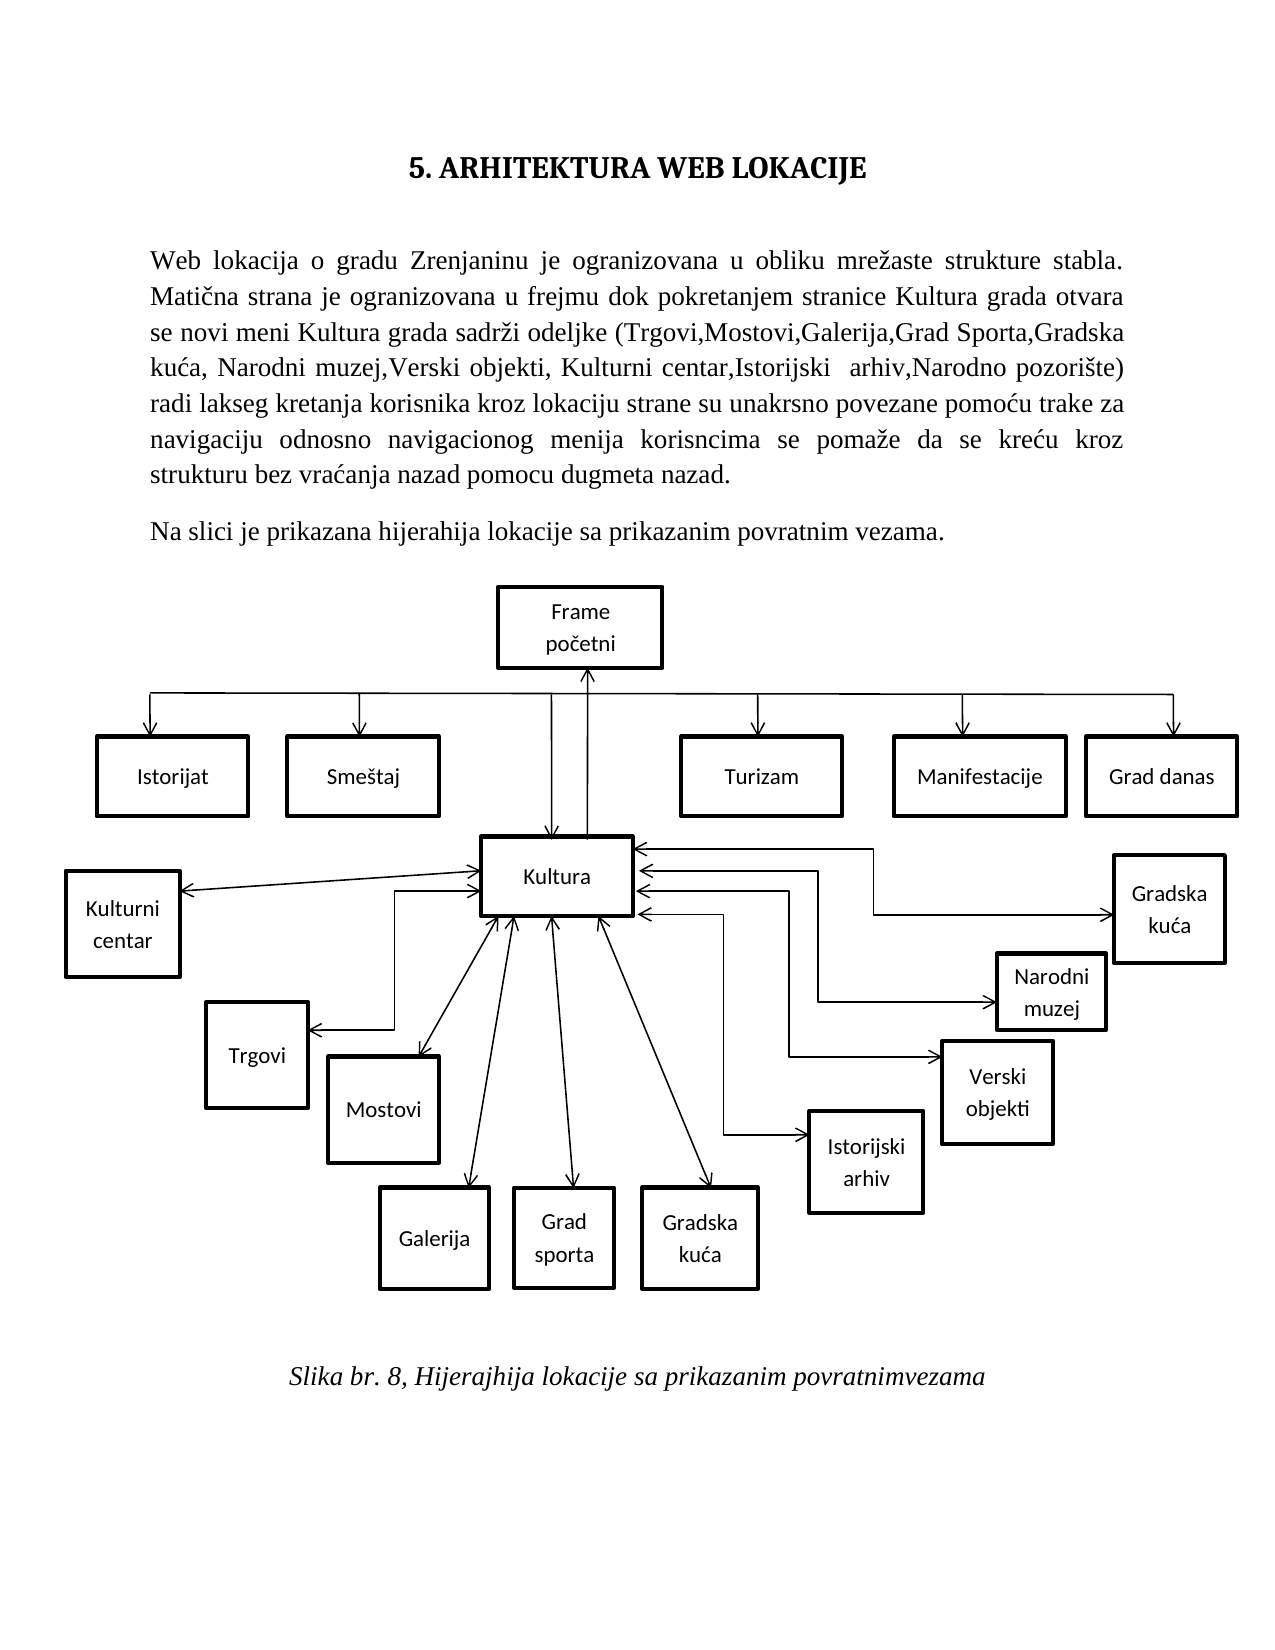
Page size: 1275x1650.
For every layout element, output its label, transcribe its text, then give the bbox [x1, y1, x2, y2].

subtitle 5. ARHITEKTURA WEB LOKACIJE [150, 150, 1125, 186]
text Slika br. 8, Hijerajhija lokacije sa prikazanim povratnimvezama [150, 1361, 1125, 1392]
text Na slici je prikazana hijerahija lokacije sa prikazanim povratnim vezama. [150, 515, 1125, 546]
text Web lokacija o gradu Zrenjaninu je ogranizovana u obliku mrežaste strukture stabla. Matična strana je ogranizovana u frejmu dok pokretanjem stranice Kultura grada otvara se novi meni Kultura grada sadrži odeljke (Trgovi,Mostovi,Galerija,Grad Sporta,Gradska kuća, Narodni muzej,Verski objekti, Kulturni centar,Istorijski arhiv,Narodno pozorište) radi lakseg kretanja korisnika kroz lokaciju strane su unakrsno povezane pomoću trake za navigaciju odnosno navigacionog menija korisncima se pomaže da se kreću kroz strukturu bez vraćanja nazad pomocu dugmeta nazad. [150, 244, 1125, 490]
